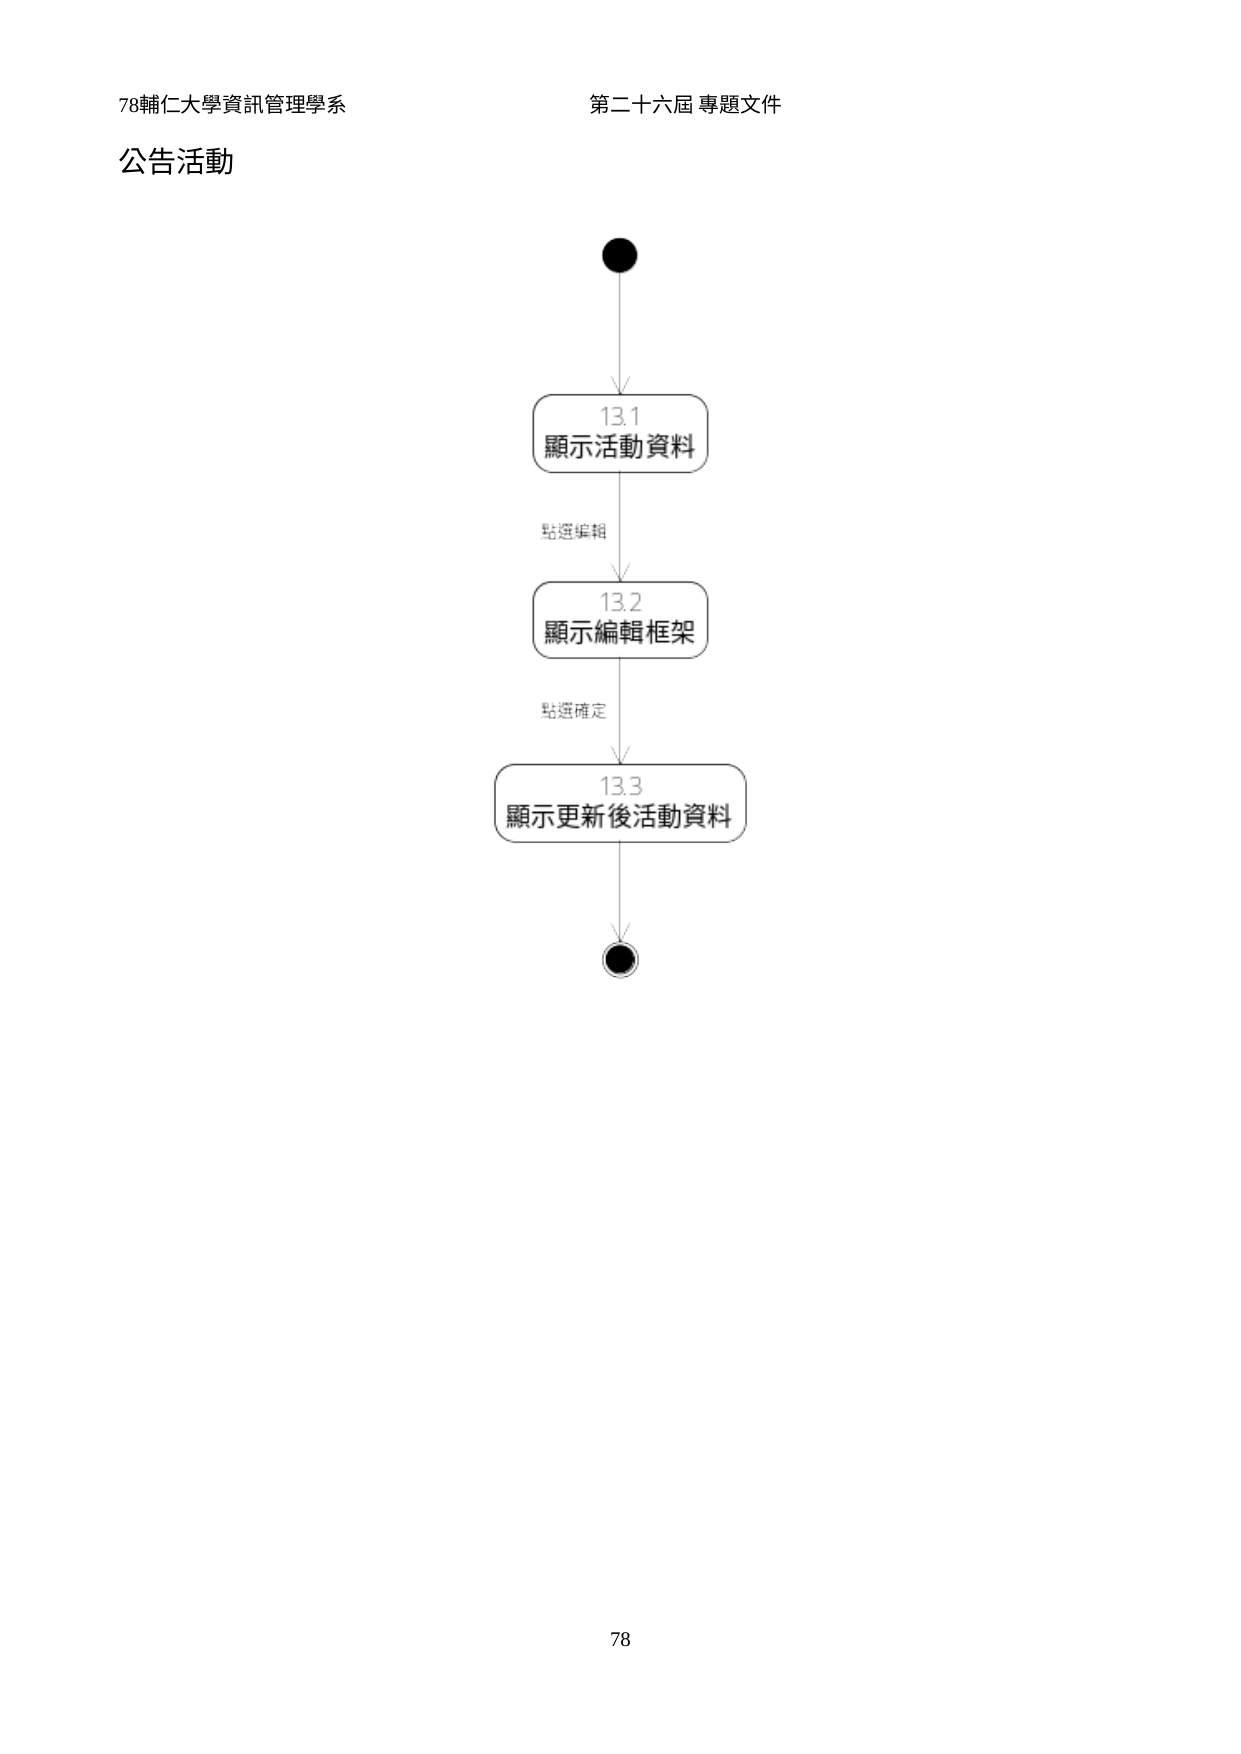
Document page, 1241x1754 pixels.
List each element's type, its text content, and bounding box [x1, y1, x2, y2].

text 公告活動 [118, 123, 1122, 198]
